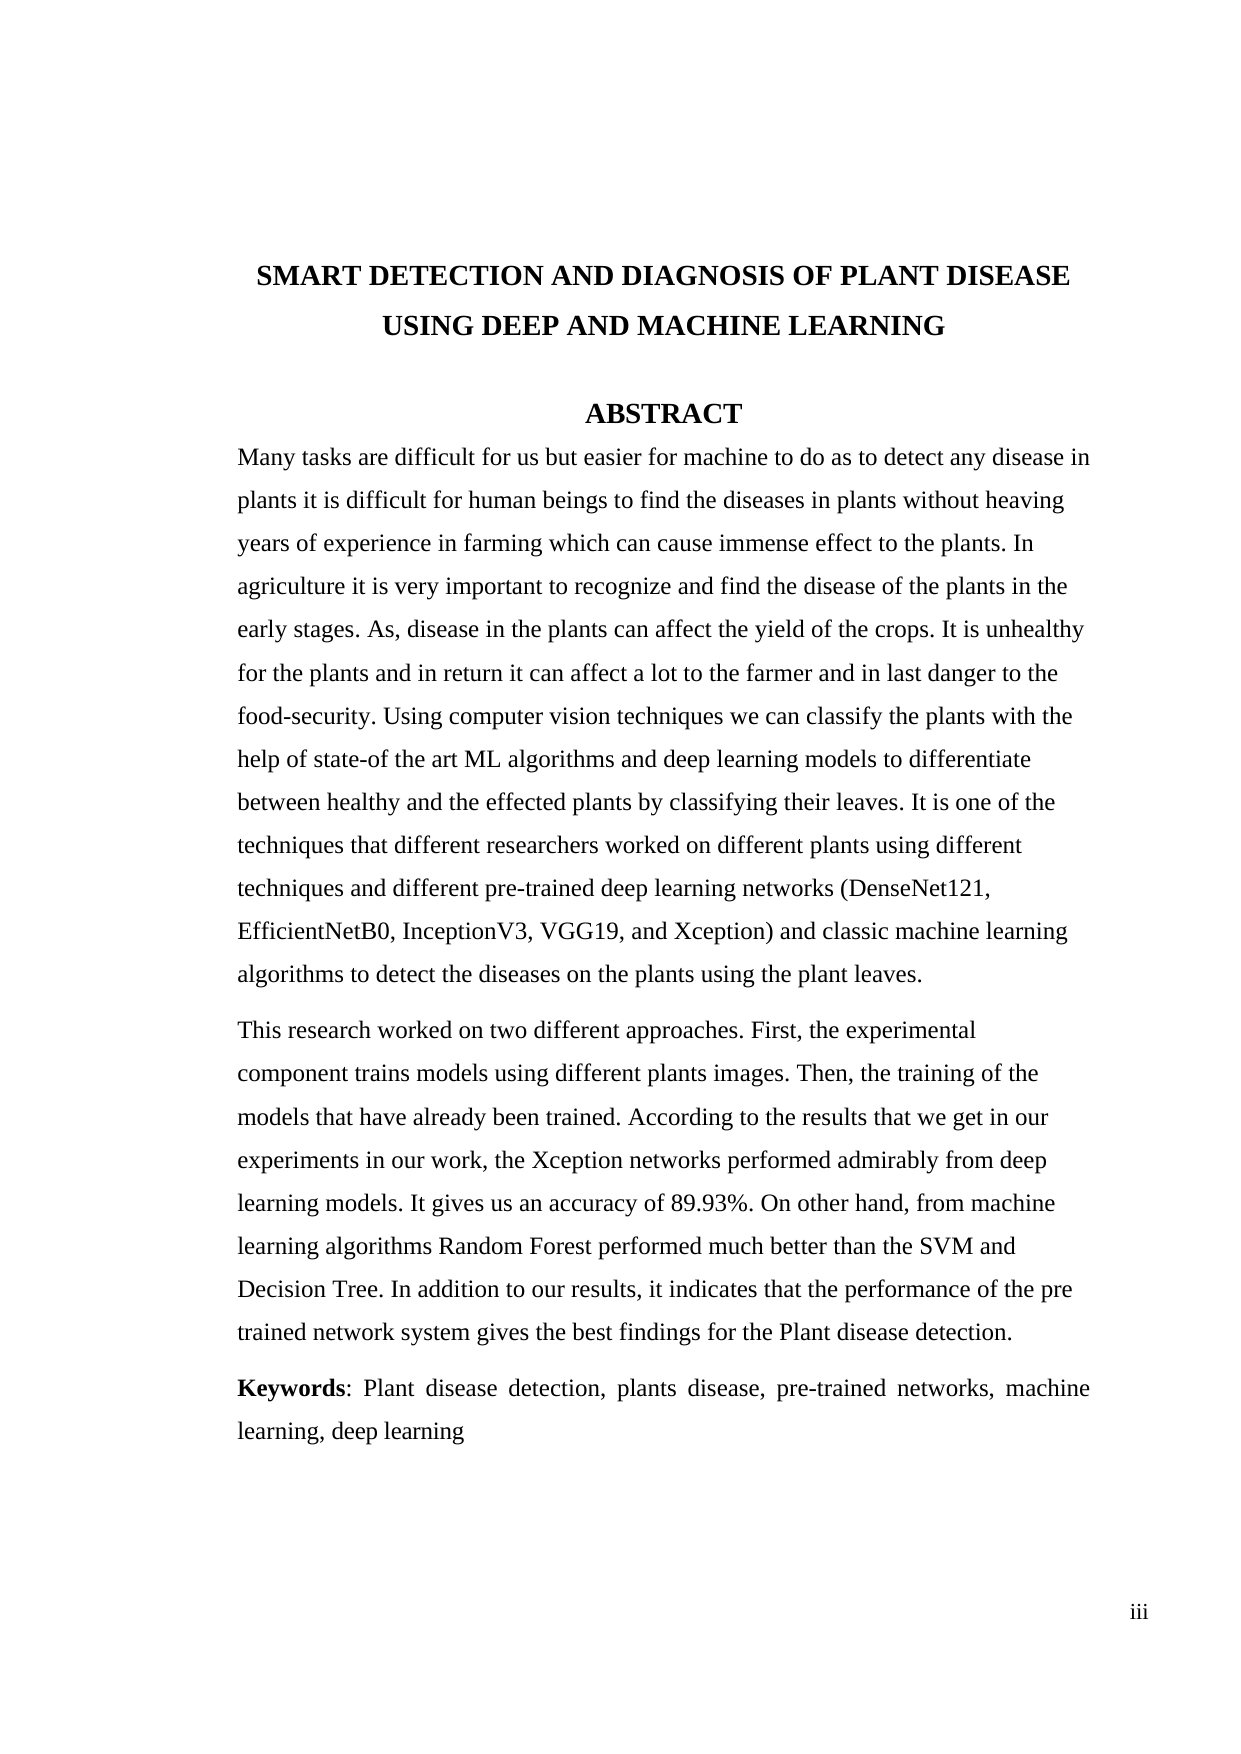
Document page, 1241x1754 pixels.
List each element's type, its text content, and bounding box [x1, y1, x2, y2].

subtitle SMART DETECTION AND DIAGNOSIS OF PLANT DISEASE USING DEEP AND MACHINE LEARNING [238, 258, 1089, 342]
text Keywords: Plant disease detection, plants disease, pre-trained networks, machine learning, deep learning [237, 1373, 1091, 1445]
text This research worked on two different approaches. First, the experimental component trains models using different plants images. Then, the training of the models that have already been trained. According to the results that we get in our experiments in our work, the Xception networks performed admirably from deep learning models. It gives us an accuracy of 89.93%. On other hand, from machine learning algorithms Random Forest performed much better than the SVM and Decision Tree. In addition to our results, it indicates that the performance of the pre trained network system gives the best findings for the Plant disease detection. [237, 1015, 1091, 1346]
text Many tasks are difficult for us but easier for machine to do as to detect any disease in plants it is difficult for human beings to find the diseases in plants without heaving years of experience in farming which can cause immense effect to the plants. In agriculture it is very important to recognize and find the disease of the plants in the early stages. As, disease in the plants can affect the yield of the crops. It is unhealthy for the plants and in return it can affect a lot to the farmer and in last danger to the food-security. Using computer vision techniques we can classify the plants with the help of state-of the art ML algorithms and deep learning models to differentiate between healthy and the effected plants by classifying their leaves. It is one of the techniques that different researchers worked on different plants using different techniques and different pre-trained deep learning networks (DenseNet121, EfficientNetB0, InceptionV3, VGG19, and Xception) and classic machine learning algorithms to detect the diseases on the plants using the plant leaves. [237, 442, 1091, 988]
subtitle ABSTRACT [238, 396, 1089, 429]
